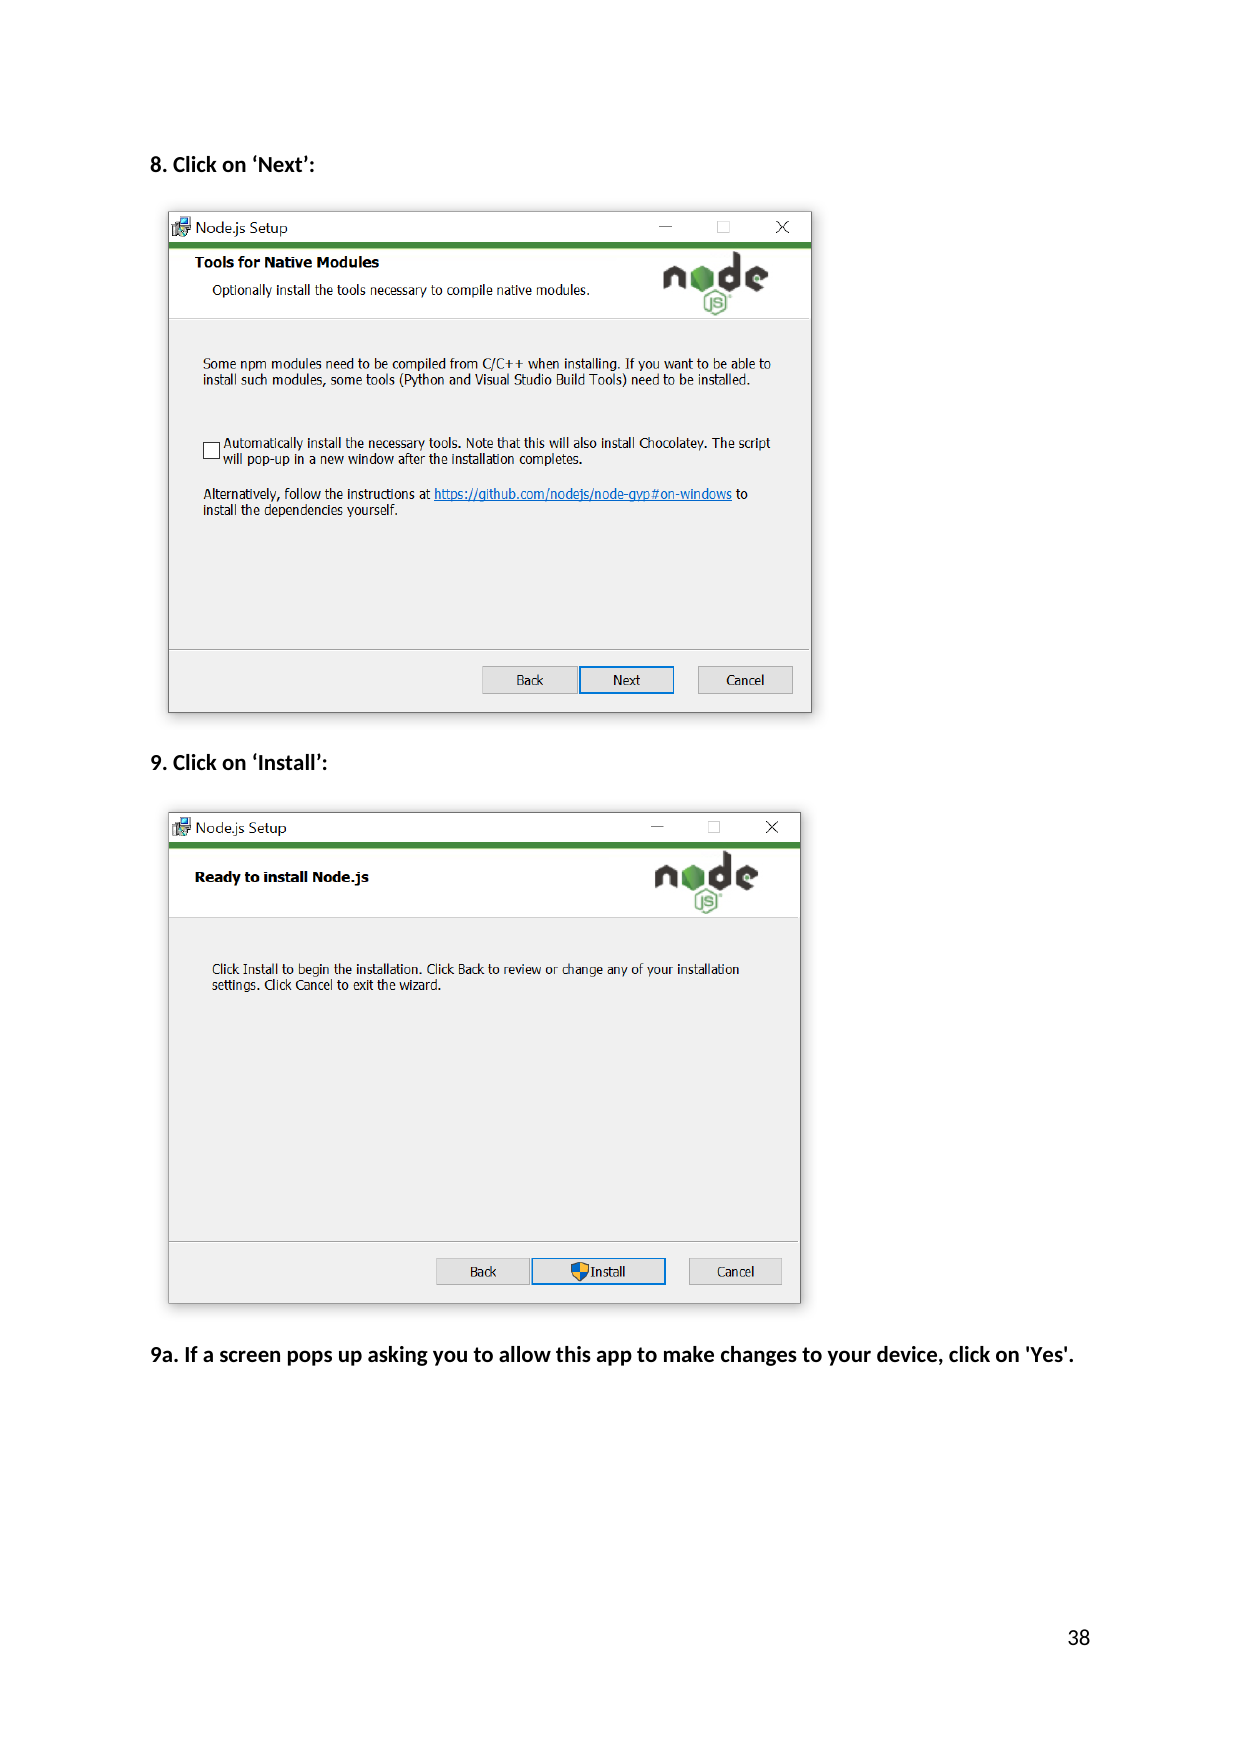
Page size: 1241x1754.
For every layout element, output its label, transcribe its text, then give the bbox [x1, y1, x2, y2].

picture [150, 795, 818, 1322]
text 9. Click on ‘Install’: [150, 748, 1090, 776]
text 8. Click on ‘Next’: [150, 150, 1090, 178]
text 9a. If a screen pops up asking you to allow this app to make changes to your device, click on 'Yes'. [150, 1341, 1090, 1369]
picture [150, 196, 830, 730]
